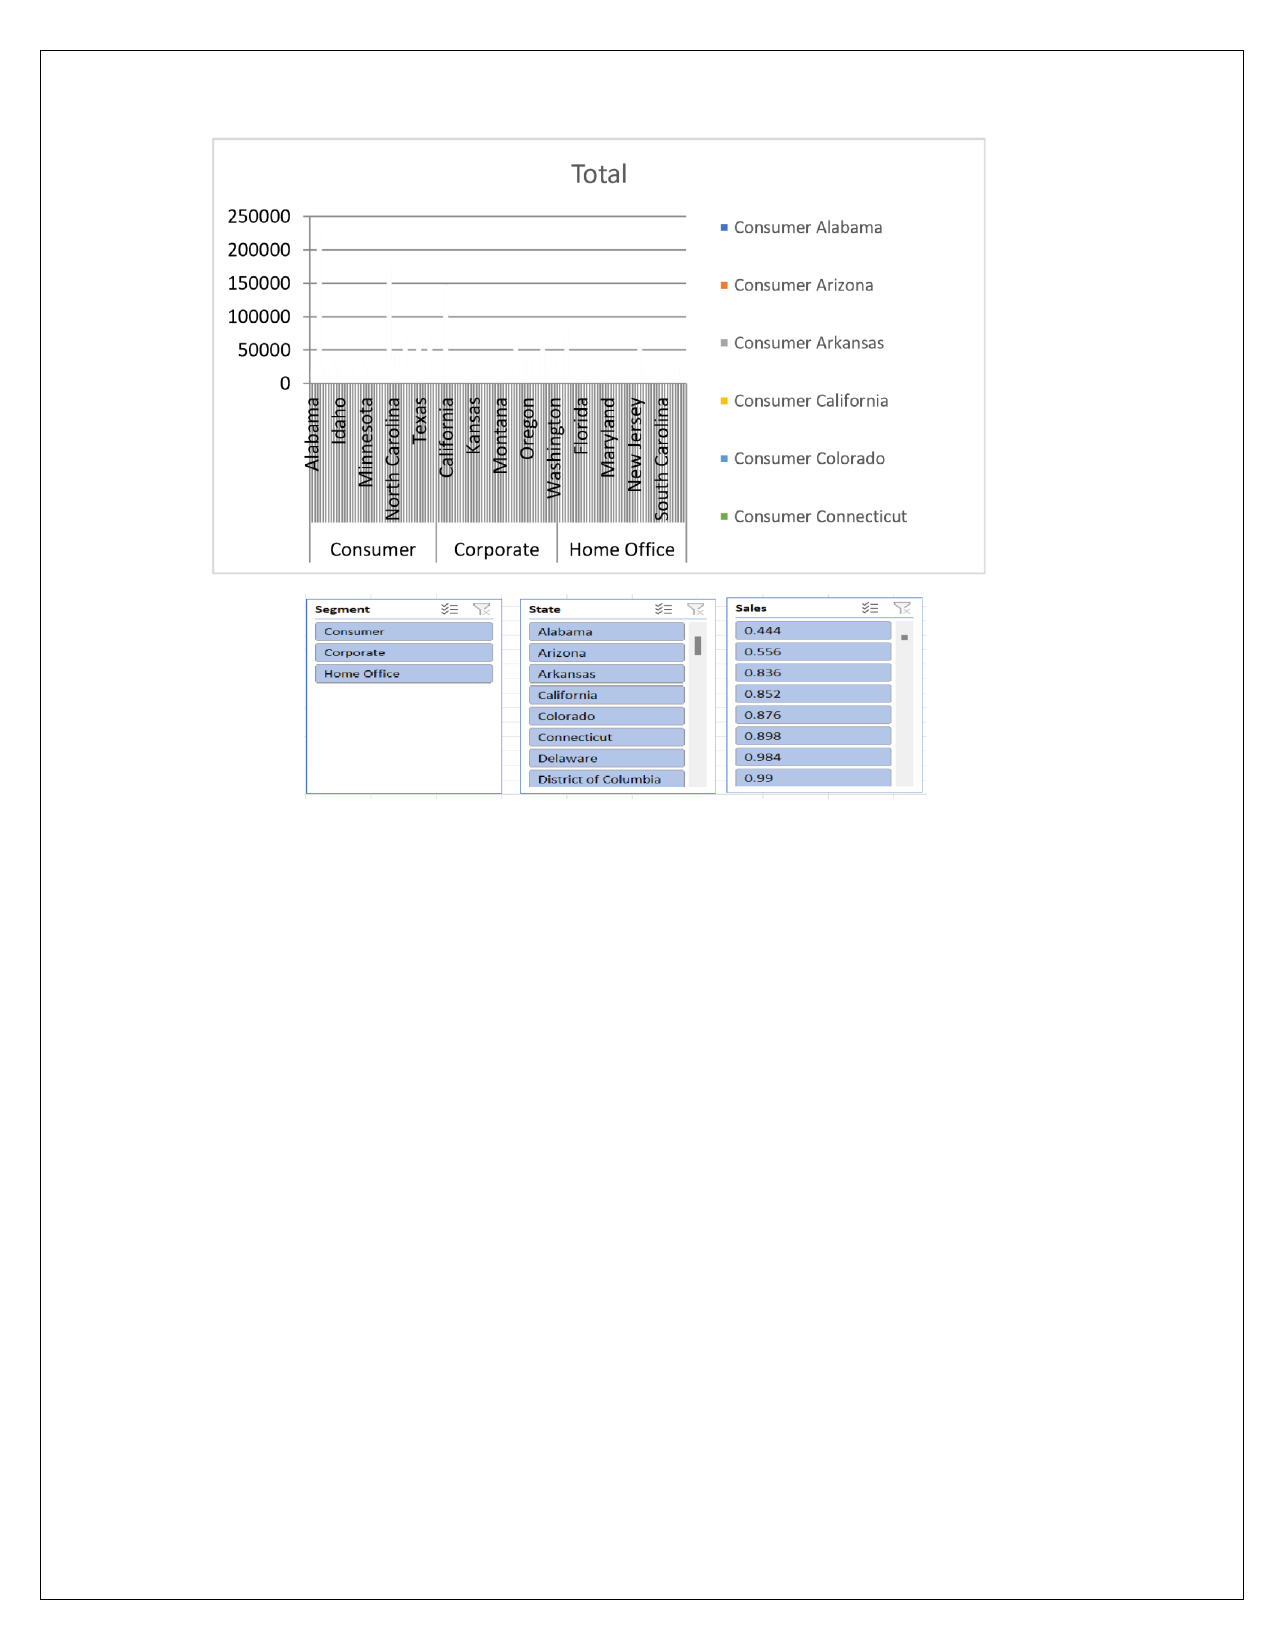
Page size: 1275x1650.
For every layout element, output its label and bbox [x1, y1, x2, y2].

picture [211, 137, 986, 799]
